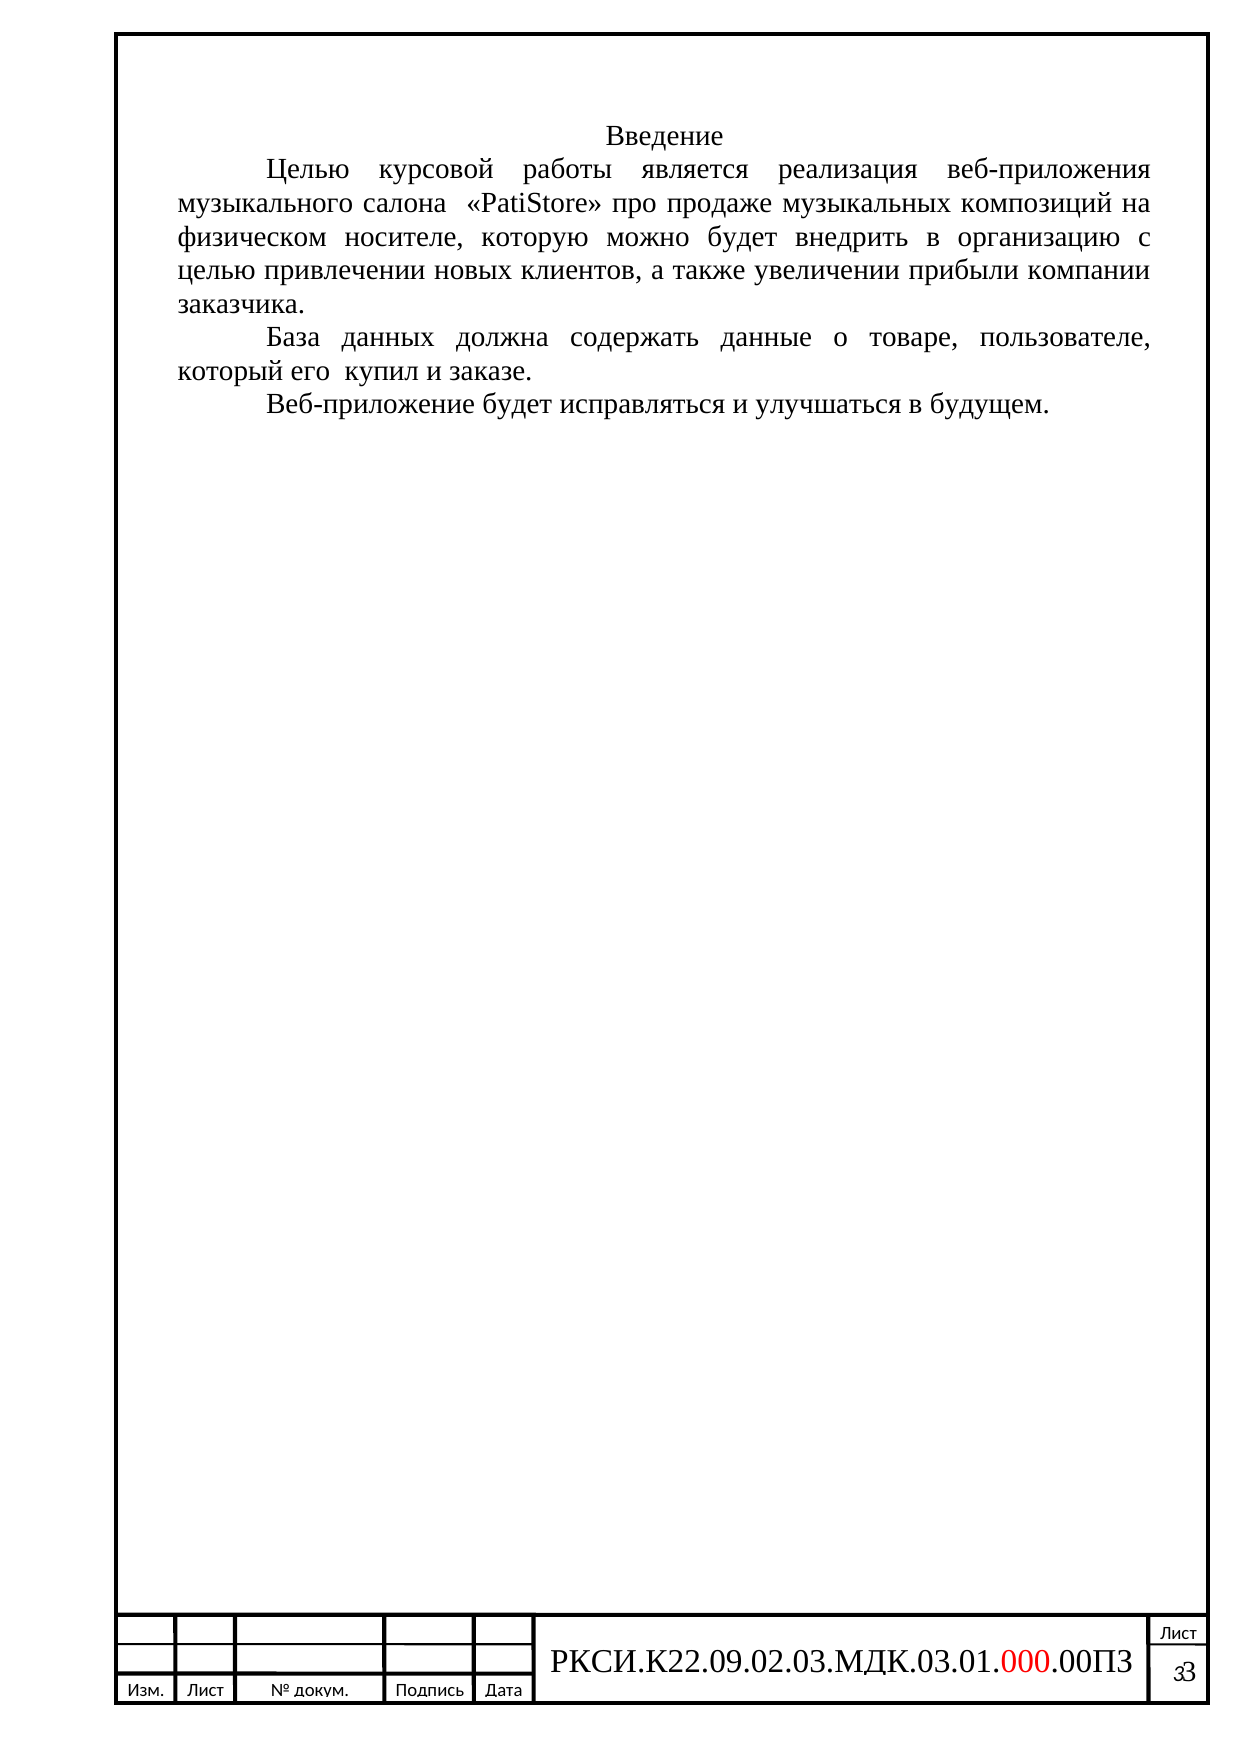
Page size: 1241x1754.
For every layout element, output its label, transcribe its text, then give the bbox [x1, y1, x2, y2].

text База данных должна содержать данные о товаре, пользователе, который его купил и заказе. [177, 319, 1152, 386]
text Веб-приложение будет исправляться и улучшаться в будущем. [177, 386, 1152, 420]
text Целью курсовой работы является реализация веб-приложения музыкального салона «PatiStore» про продаже музыкальных композиций на физическом носителе, которую можно будет внедрить в организацию с целью привлечении новых клиентов, а также увеличении прибыли компании заказчика. [177, 152, 1152, 319]
subtitle Введение [177, 118, 1152, 152]
